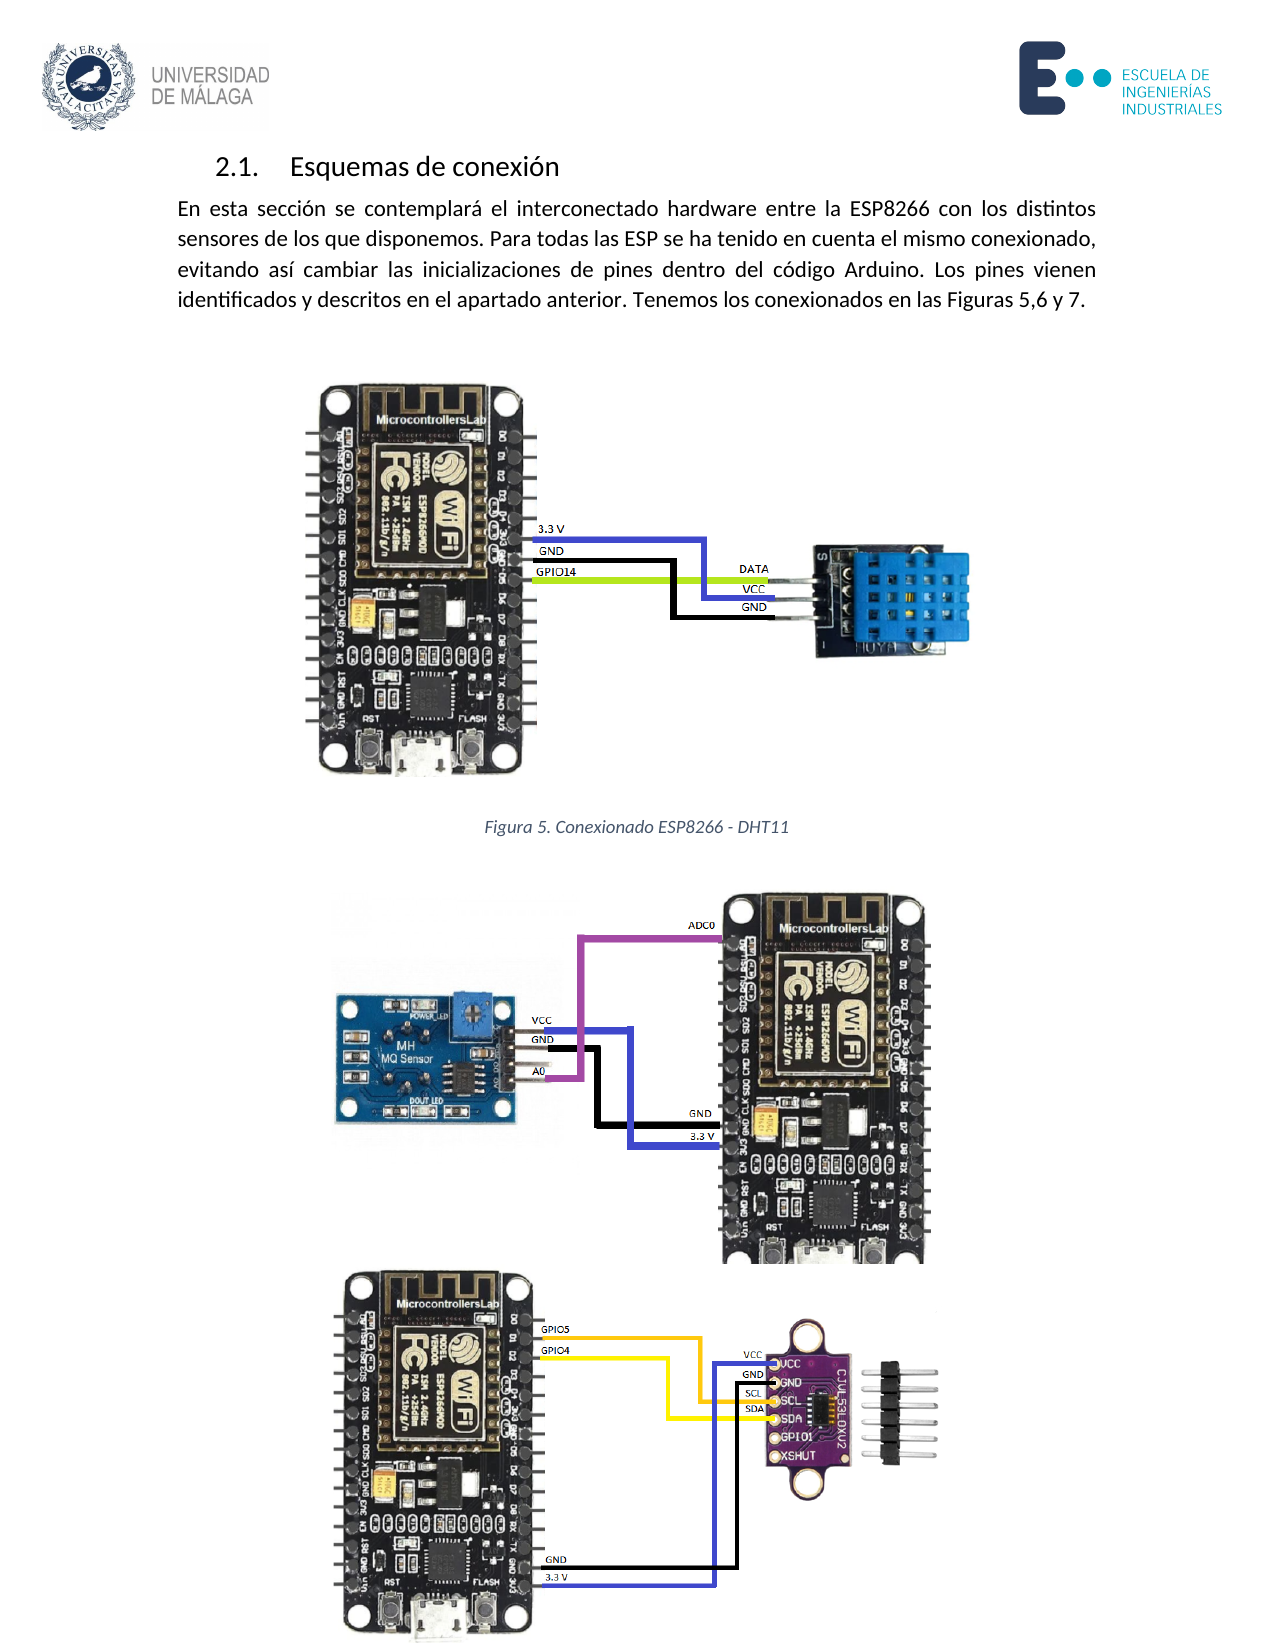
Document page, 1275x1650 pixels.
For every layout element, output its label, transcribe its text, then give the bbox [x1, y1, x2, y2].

picture [41, 43, 269, 131]
subtitle Esquemas de conexión [215, 148, 1098, 183]
picture [331, 886, 944, 1650]
text En esta sección se contemplará el interconectado hardware entre la ESP8266 con los distintos sensores de los que disponemos. Para todas las ESP se ha tenido en cuenta el mismo conexionado, evitando así cambiar las inicializaciones de pines dentro del código Arduino. Los pines vienen identificados y descritos en el apartado anterior. Tenemos los conexionados en las Figuras 5,6 y 7. [177, 194, 1098, 313]
picture [297, 378, 978, 807]
picture [999, 21, 1242, 135]
